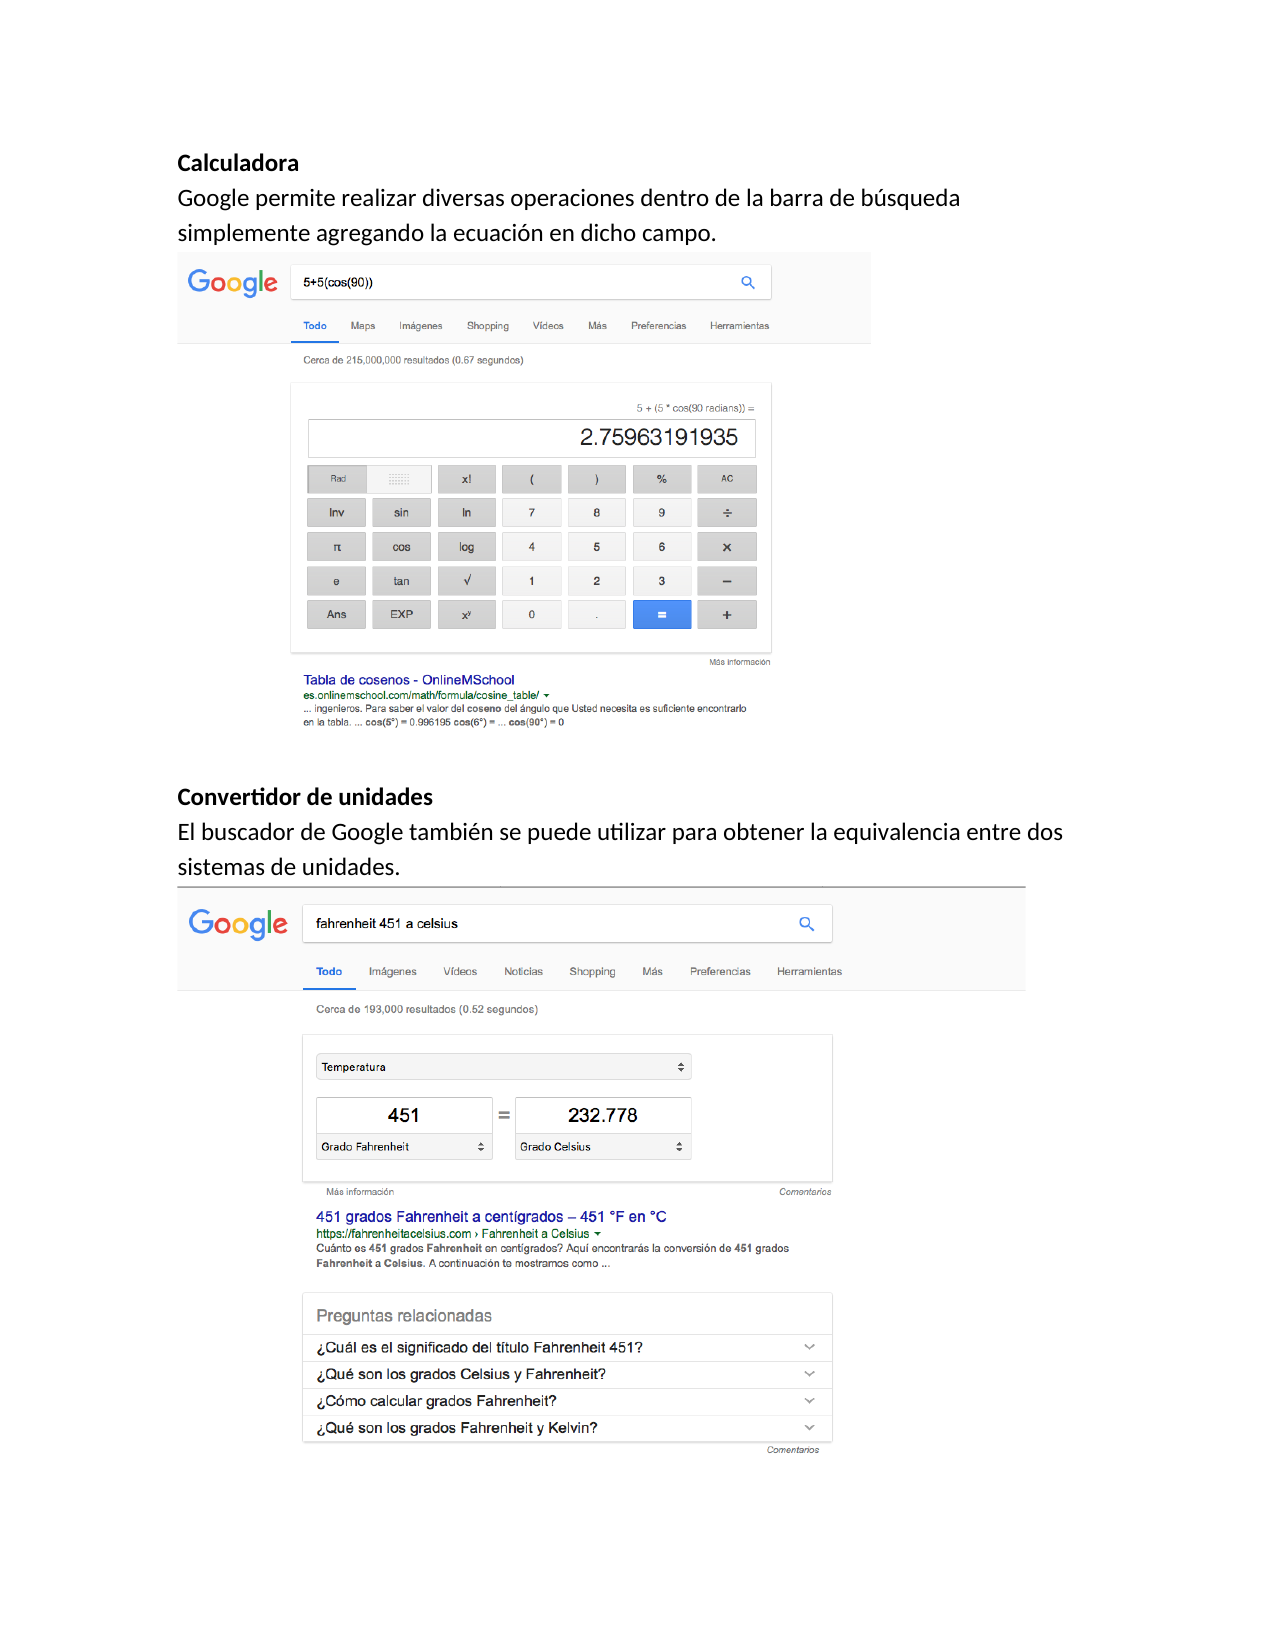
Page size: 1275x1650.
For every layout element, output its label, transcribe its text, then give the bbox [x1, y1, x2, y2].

text Google permite realizar diversas operaciones dentro de la barra de búsqueda simplemente agregando la ecuación en dicho campo. [177, 183, 1098, 248]
text Calculadora [177, 148, 1098, 178]
picture [177, 252, 871, 743]
text El buscador de Google también se puede utilizar para obtener la equivalencia entre dos sistemas de unidades. [177, 817, 1098, 882]
text Convertidor de unidades [177, 782, 1098, 812]
picture [177, 886, 1026, 1473]
